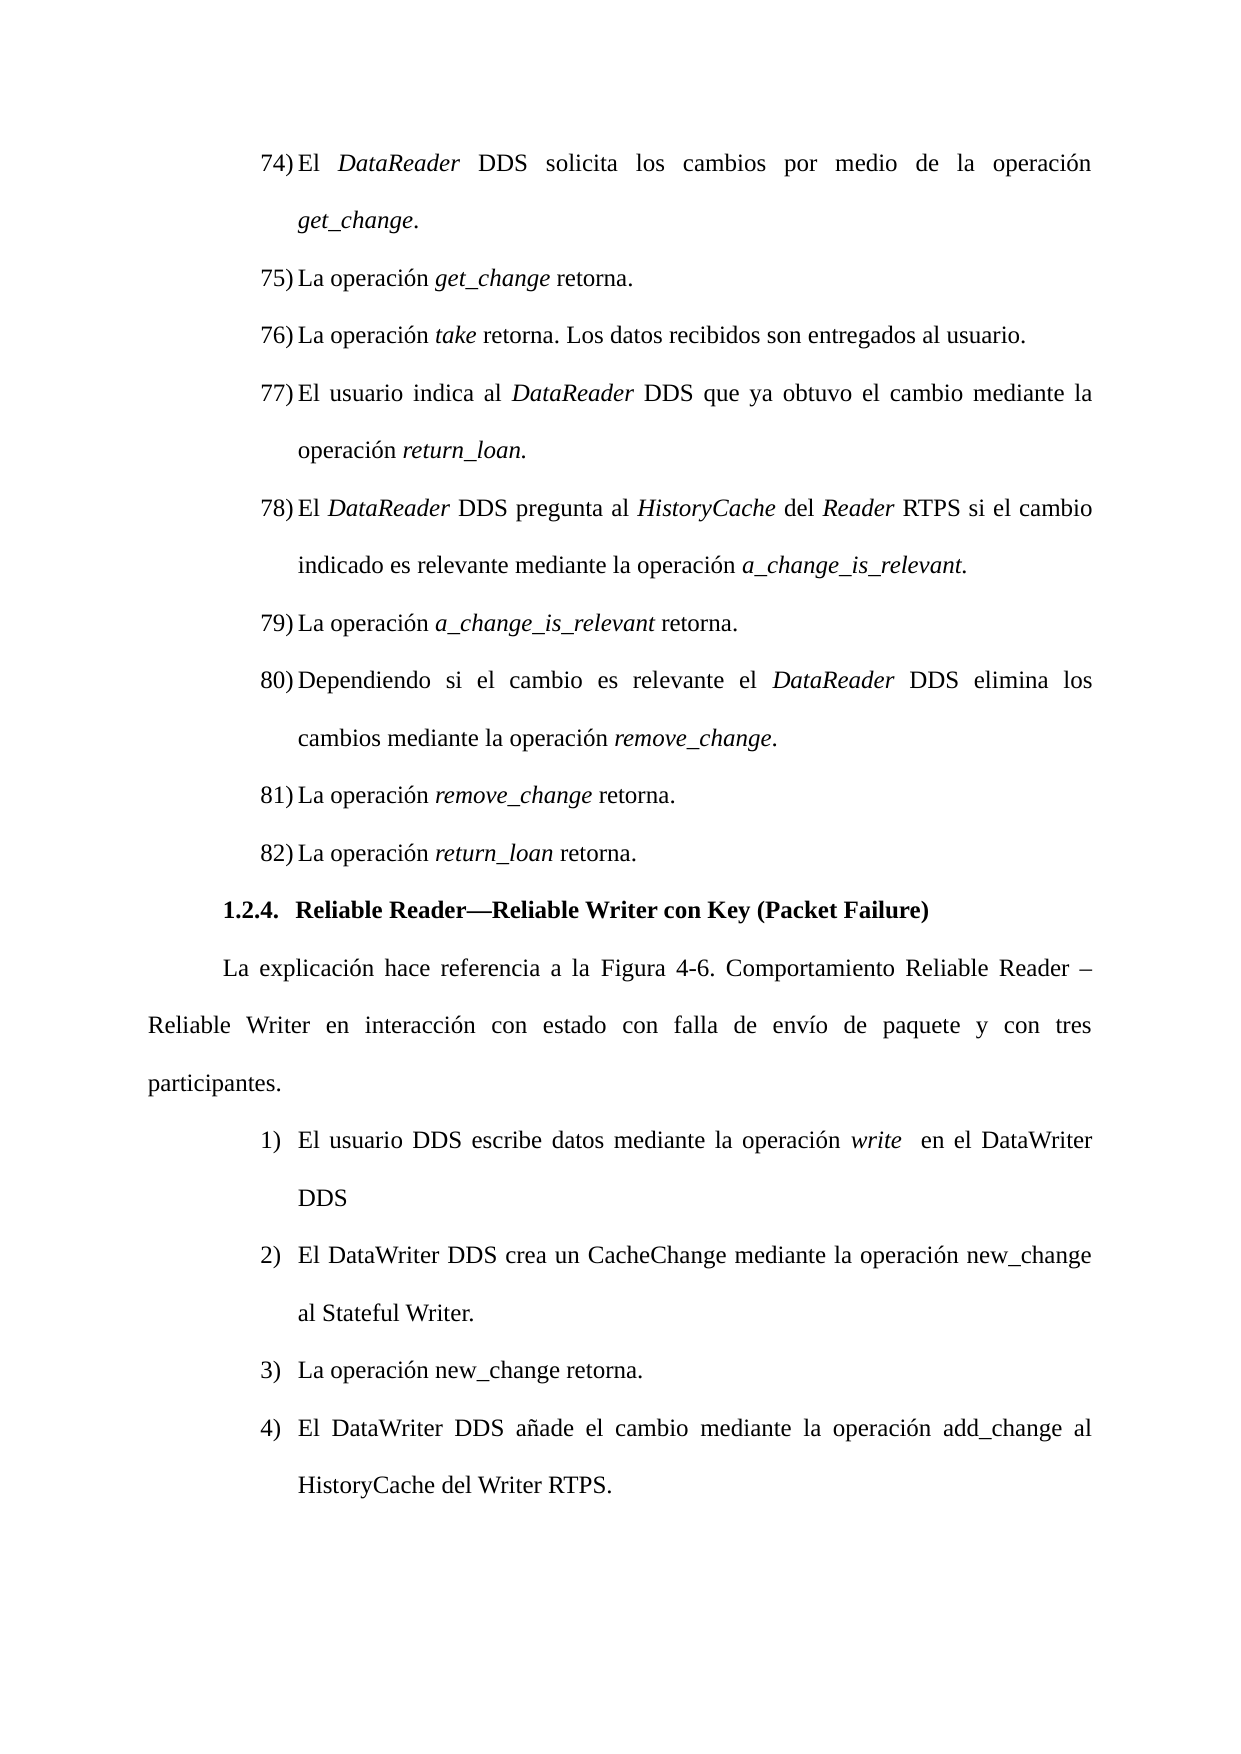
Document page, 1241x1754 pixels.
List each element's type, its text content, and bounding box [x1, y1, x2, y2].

subtitle Reliable Reader—Reliable Writer con Key (Packet Failure) [223, 895, 1093, 924]
list La operación new_change retorna. [260, 1355, 1093, 1384]
list El usuario DDS escribe datos mediante la operación write en el DataWriter DDS [260, 1125, 1093, 1211]
list La operación take retorna. Los datos recibidos son entregados al usuario. [260, 320, 1093, 349]
list La operación remove_change retorna. [260, 780, 1093, 809]
list El DataReader DDS solicita los cambios por medio de la operación get_change. [260, 148, 1093, 234]
text La explicación hace referencia a la Figura 4-6. Comportamiento Reliable Reader – Reliable Writer en interacción con estado con falla de envío de paquete y con tres participantes. [148, 953, 1093, 1096]
list Dependiendo si el cambio es relevante el DataReader DDS elimina los cambios mediante la operación remove_change. [260, 665, 1093, 751]
list El DataWriter DDS crea un CacheChange mediante la operación new_change al Stateful Writer. [260, 1240, 1093, 1326]
list La operación get_change retorna. [260, 263, 1093, 291]
list La operación a_change_is_relevant retorna. [260, 608, 1093, 636]
list La operación return_loan retorna. [260, 838, 1093, 866]
list El DataReader DDS pregunta al HistoryCache del Reader RTPS si el cambio indicado es relevante mediante la operación a_change_is_relevant. [260, 493, 1093, 579]
list El usuario indica al DataReader DDS que ya obtuvo el cambio mediante la operación return_loan. [260, 378, 1093, 464]
list El DataWriter DDS añade el cambio mediante la operación add_change al HistoryCache del Writer RTPS. [260, 1413, 1093, 1499]
